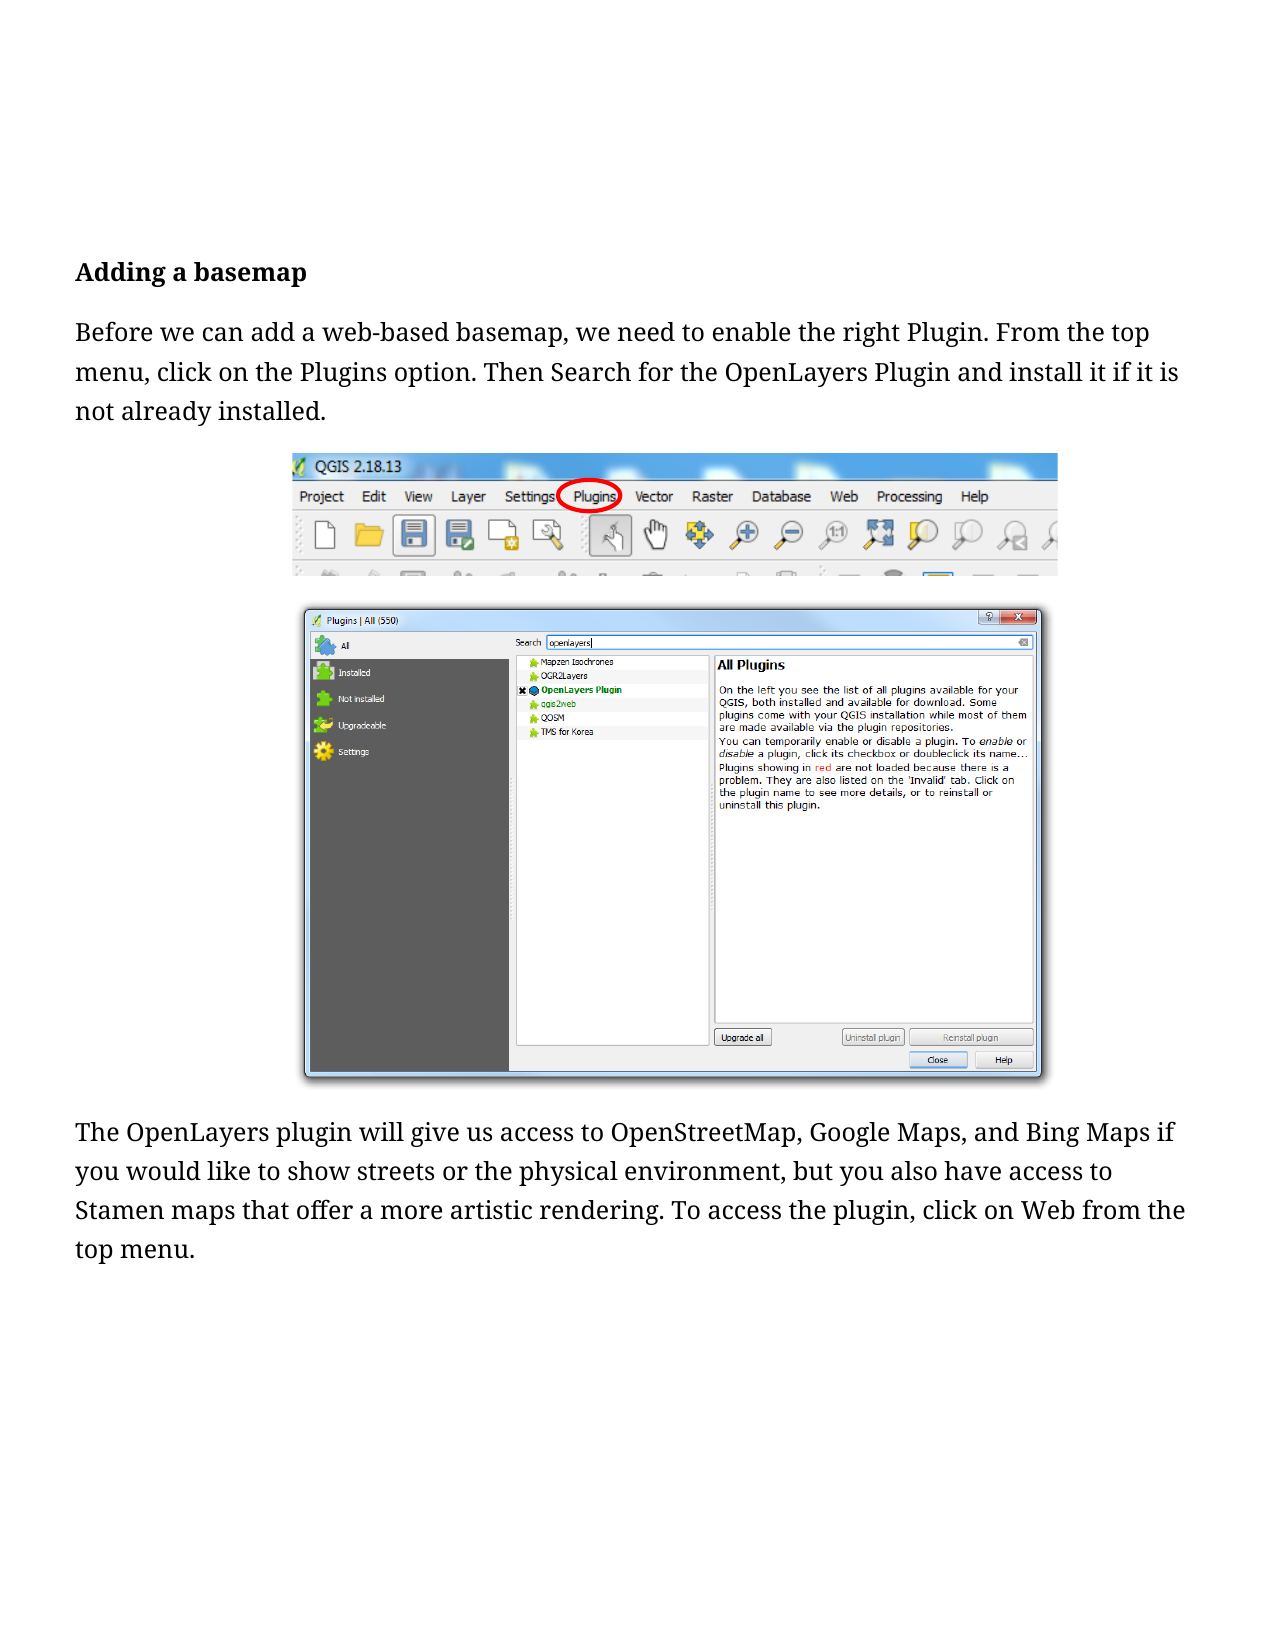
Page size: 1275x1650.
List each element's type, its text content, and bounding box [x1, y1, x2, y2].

text Before we can add a web-based basemap, we need to enable the right Plugin. From the top menu, click on the Plugins option. Then Search for the OpenLayers Plugin and install it if it is not already installed. [75, 315, 1200, 427]
text The OpenLayers plugin will give us access to OpenStreetMap, Google Maps, and Bing Maps if you would like to show streets or the physical environment, but you also have access to Stamen maps that offer a more artistic rendering. To access the plugin, click on Web from the top menu. [75, 1114, 1200, 1266]
picture [292, 453, 1058, 576]
text Adding a basemap [75, 255, 1200, 289]
picture [293, 600, 1058, 1090]
